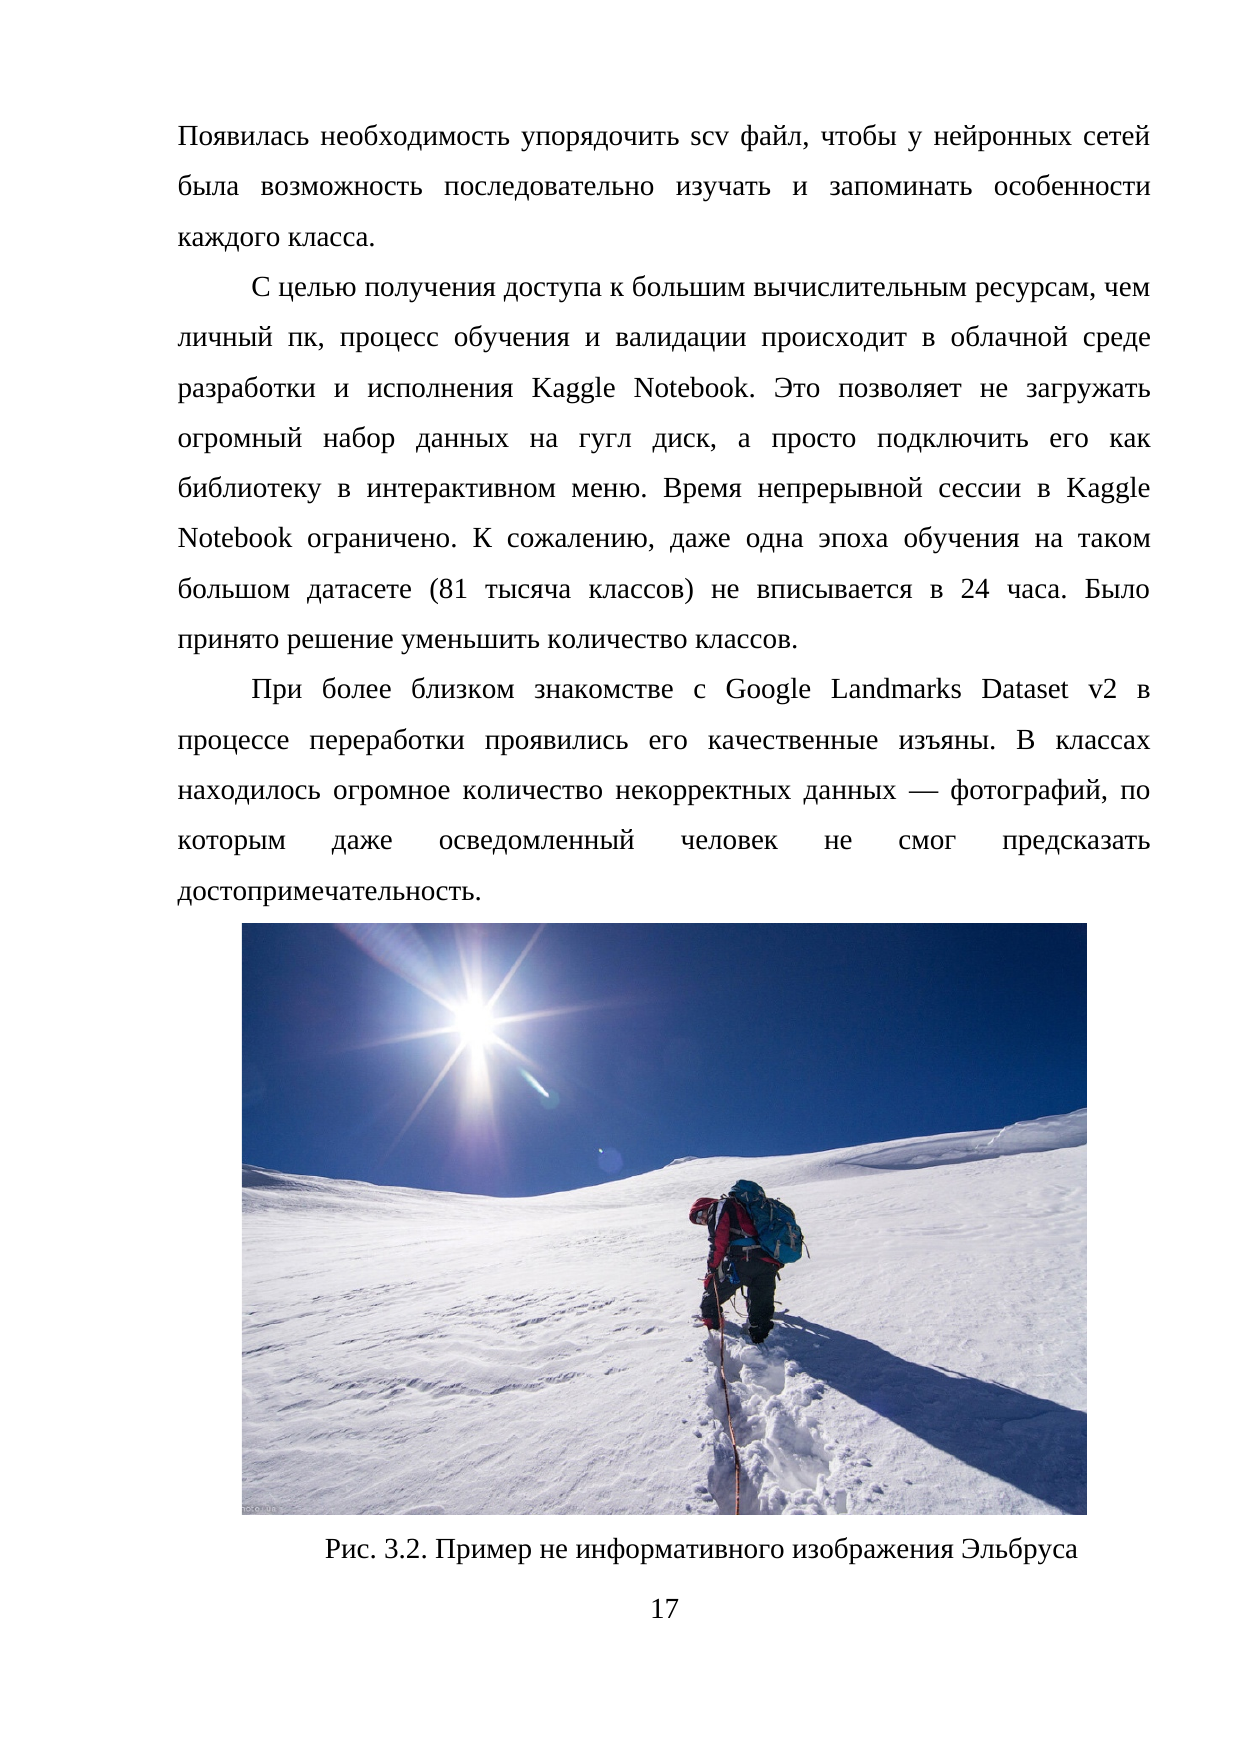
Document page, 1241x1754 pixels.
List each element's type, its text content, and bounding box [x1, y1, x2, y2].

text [177, 118, 1152, 252]
text Рис. 3.2. Пример не информативного изображения Эльбруса [177, 1531, 1152, 1565]
text При более близком знакомстве с Google Landmarks Dataset v2 в процессе переработки проявились его качественные изъяны. В классах находилось огромное количество некорректных данных — фотографий, по которым даже осведомленный человек не смог предсказать достопримечательность. [177, 672, 1152, 906]
text С целью получения доступа к большим вычислительным ресурсам, чем личный пк, процесс обучения и валидации происходит в облачной среде разработки и исполнения Kaggle Notebook. Это позволяет не загружать огромный набор данных на гугл диск, а просто подключить его как библиотеку в интерактивном меню. Время непрерывной сессии в Kaggle Notebook ограничено. К сожалению, даже одна эпоха обучения на таком большом датасете (81 тысяча классов) не вписывается в 24 часа. Было принято решение уменьшить количество классов. [177, 269, 1152, 655]
picture [241, 923, 1087, 1515]
